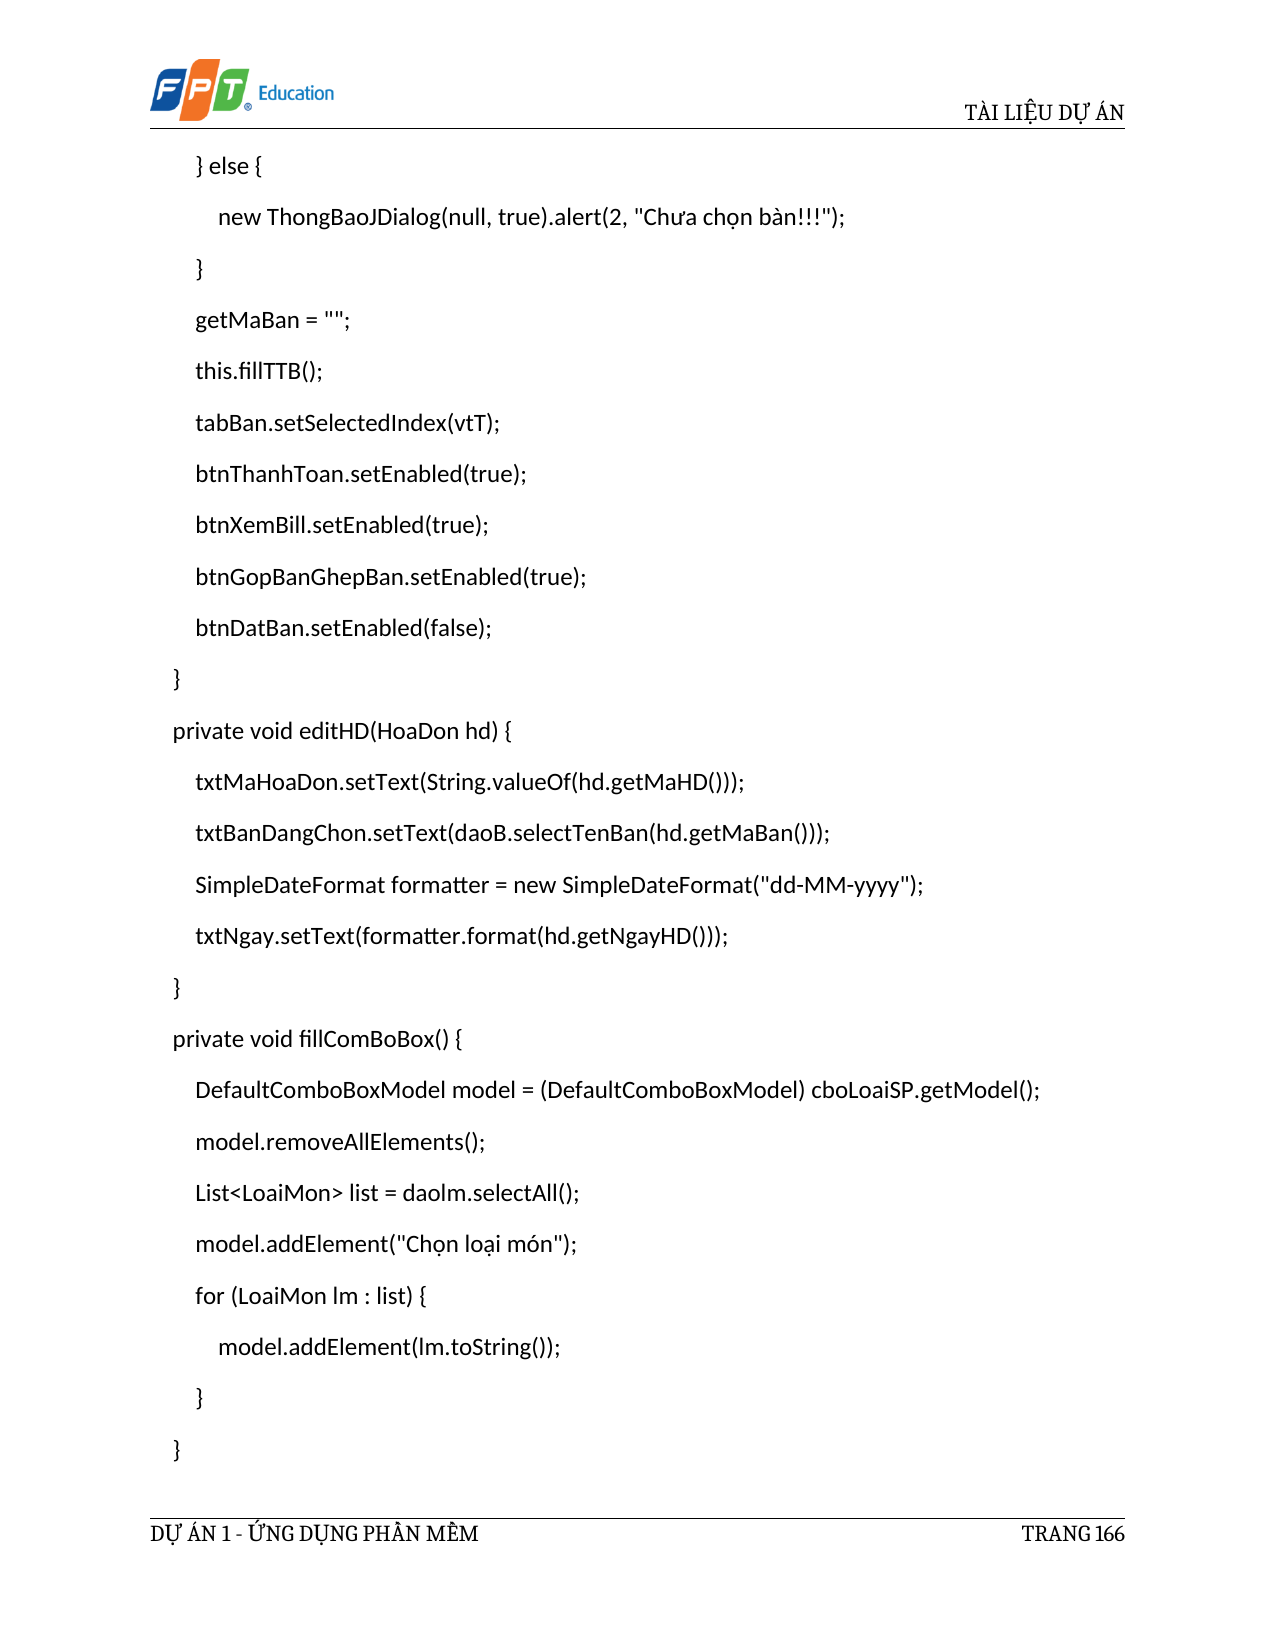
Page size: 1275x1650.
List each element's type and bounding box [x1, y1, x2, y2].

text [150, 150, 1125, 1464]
picture [150, 59, 336, 121]
